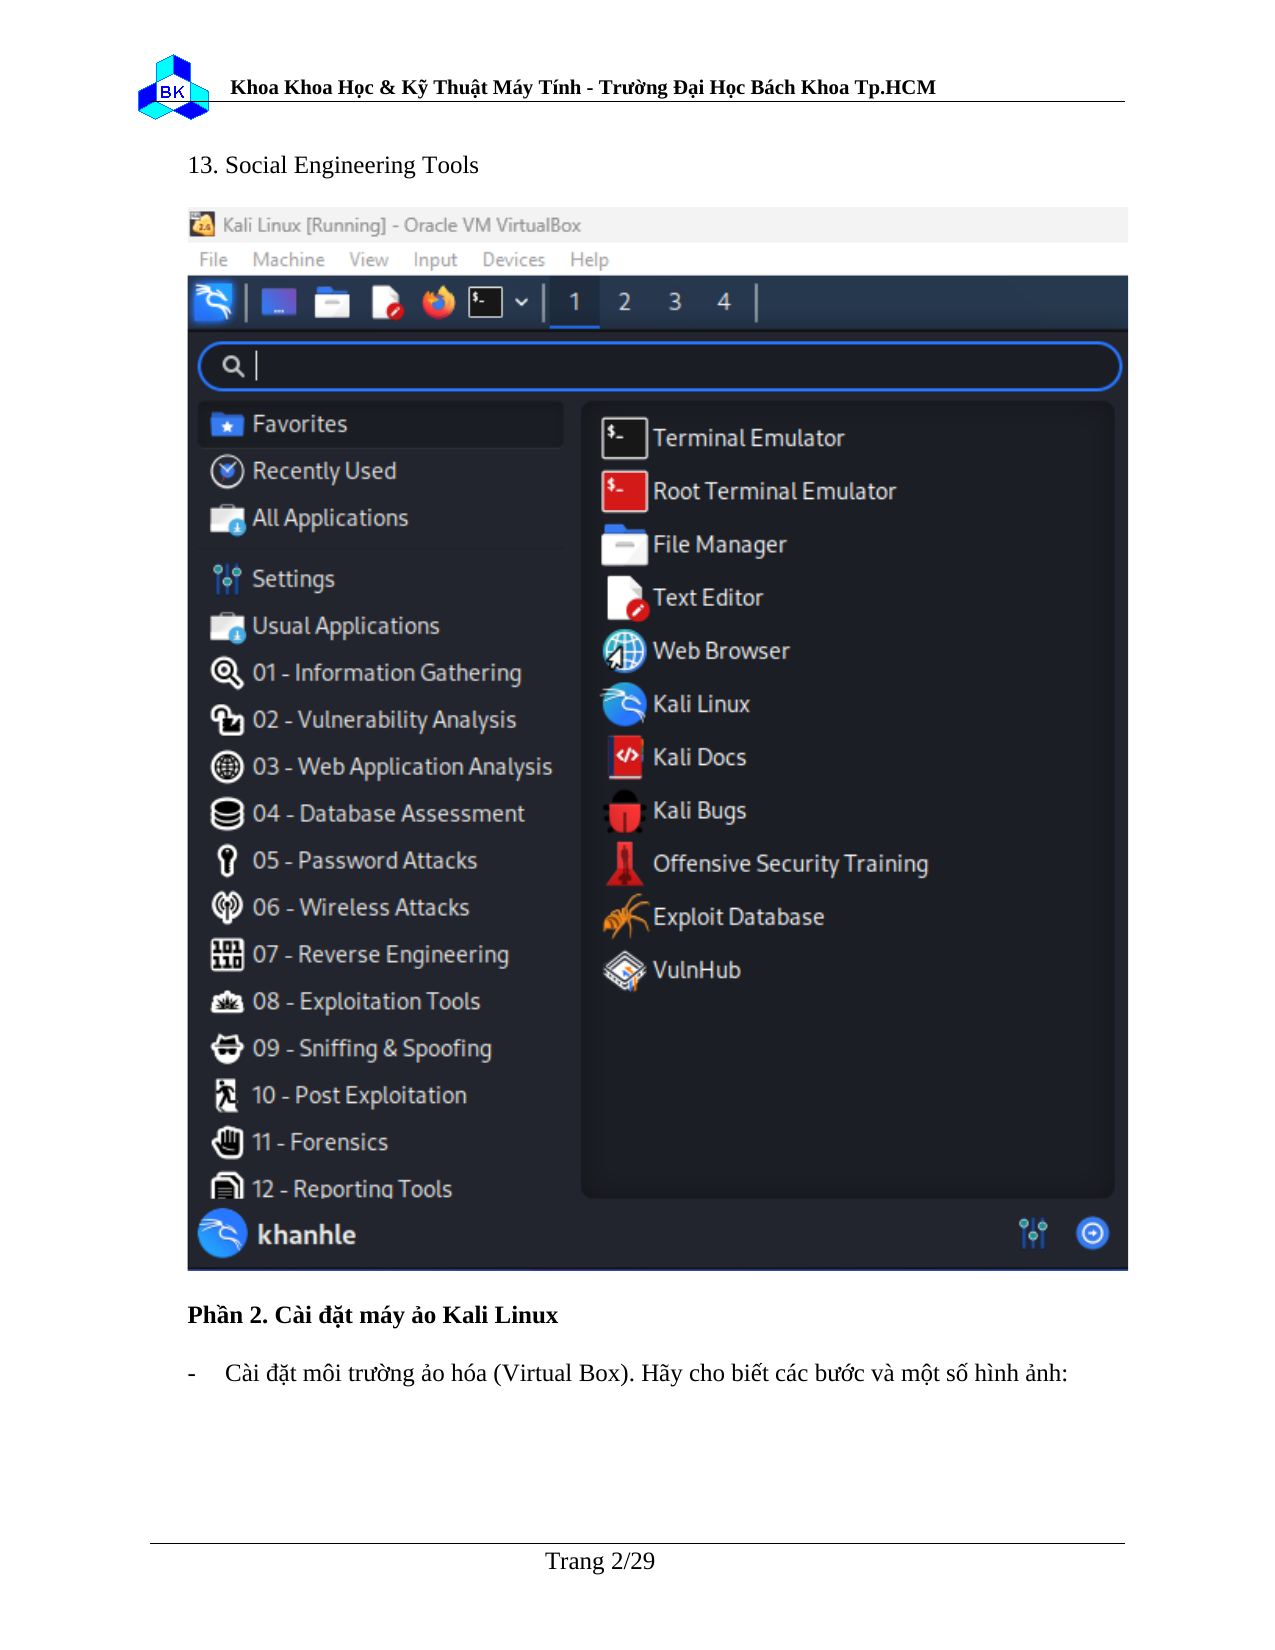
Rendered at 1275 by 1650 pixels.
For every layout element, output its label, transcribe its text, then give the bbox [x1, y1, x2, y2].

list Cài đặt máy ảo Kali Linux [187, 1300, 1125, 1328]
text 13. Social Engineering Tools [187, 150, 1125, 179]
picture [187, 207, 1129, 1271]
picture [131, 48, 214, 132]
list Cài đặt môi trường ảo hóa (Virtual Box). Hãy cho biết các bước và một số hình ảnh: [187, 1358, 1125, 1386]
